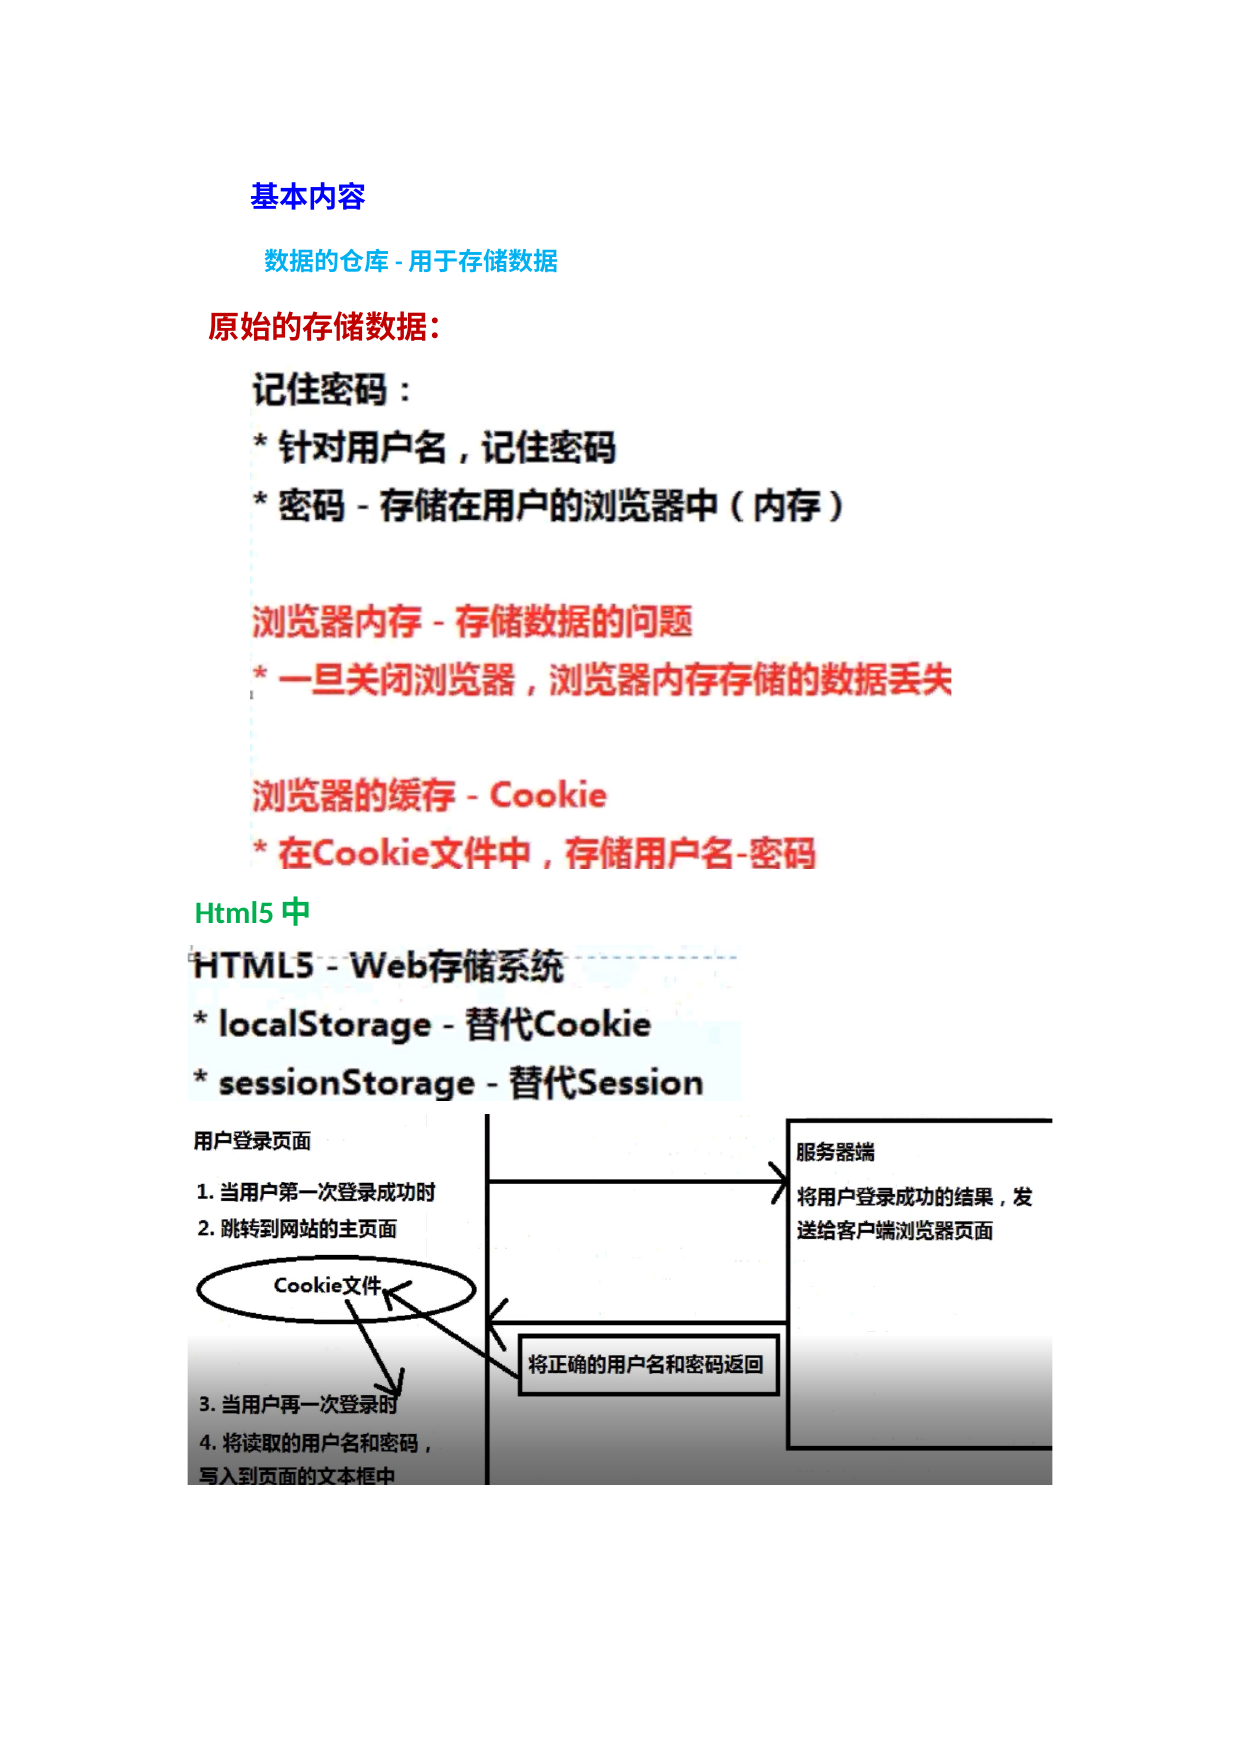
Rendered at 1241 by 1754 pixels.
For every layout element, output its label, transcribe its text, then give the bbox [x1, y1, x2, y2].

text Html5中 [187, 877, 1053, 942]
text 原始的存储数据： [187, 292, 1053, 357]
text 数据的仓库 - 用于存储数据 [187, 227, 1053, 292]
picture [187, 945, 742, 1101]
text 基本内容 [187, 162, 1053, 227]
picture [187, 1114, 1053, 1485]
picture [250, 365, 952, 869]
